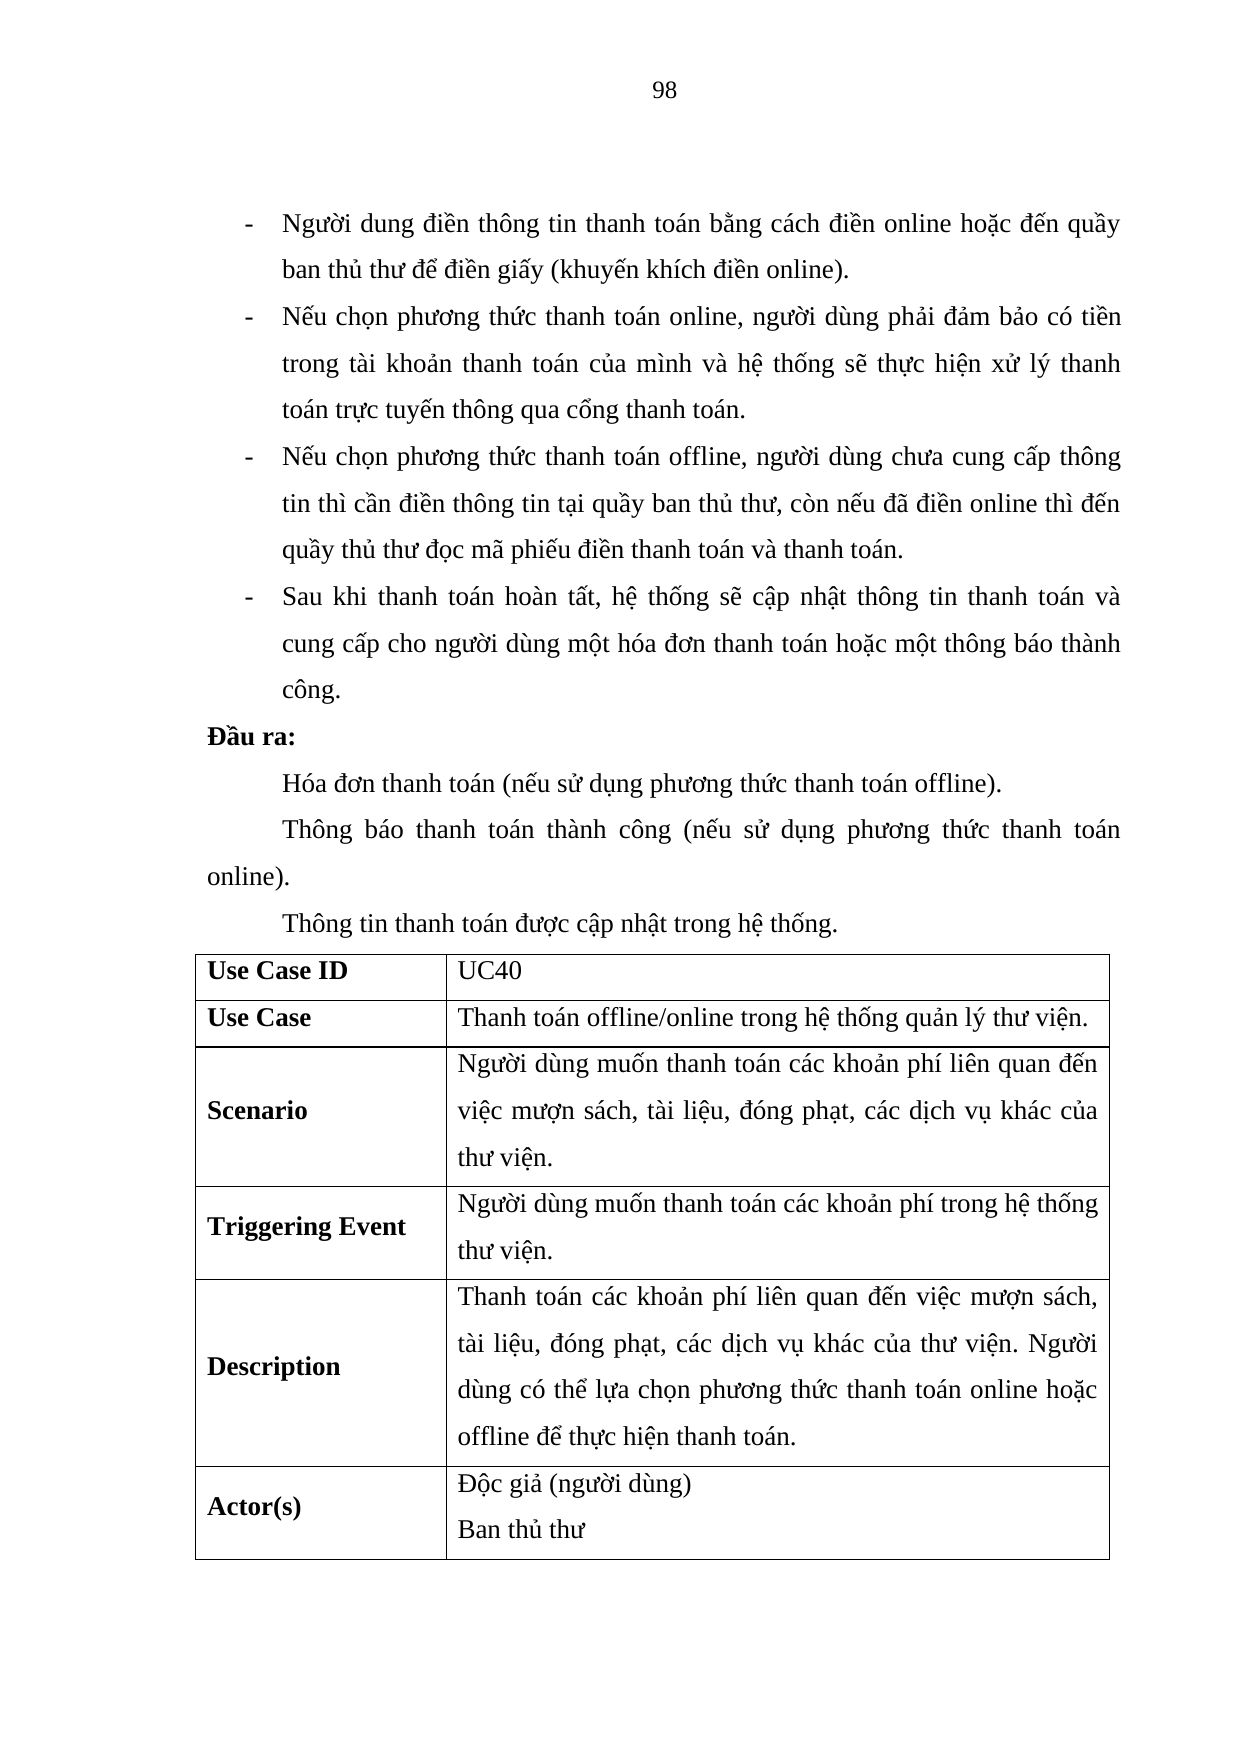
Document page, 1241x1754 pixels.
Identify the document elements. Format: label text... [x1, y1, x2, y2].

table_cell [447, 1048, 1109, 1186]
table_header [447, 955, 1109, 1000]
text Hóa đơn thanh toán (nếu sử dụng phương thức thanh toán offline). [207, 767, 1122, 798]
list Người dung điền thông tin thanh toán bằng cách điền online hoặc đến quầy ban thủ thư để điền giấy (khuyến khích điền online). [244, 207, 1122, 284]
list Nếu chọn phương thức thanh toán online, người dùng phải đảm bảo có tiền trong tài khoản thanh toán của mình và hệ thống sẽ thực hiện xử lý thanh toán trực tuyến thông qua cổng thanh toán. [244, 300, 1122, 424]
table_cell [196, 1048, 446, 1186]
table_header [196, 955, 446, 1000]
list Nếu chọn phương thức thanh toán offline, người dùng chưa cung cấp thông tin thì cần điền thông tin tại quầy ban thủ thư, còn nếu đã điền online thì đến quầy thủ thư đọc mã phiếu điền thanh toán và thanh toán. [244, 440, 1122, 564]
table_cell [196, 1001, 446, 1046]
text Đầu ra: [207, 720, 1122, 751]
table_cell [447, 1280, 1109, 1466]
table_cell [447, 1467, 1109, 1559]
text Thông tin thanh toán được cập nhật trong hệ thống. [207, 907, 1122, 938]
list Sau khi thanh toán hoàn tất, hệ thống sẽ cập nhật thông tin thanh toán và cung cấp cho người dùng một hóa đơn thanh toán hoặc một thông báo thành công. [244, 580, 1122, 704]
text Thông báo thanh toán thành công (nếu sử dụng phương thức thanh toán online). [207, 813, 1122, 891]
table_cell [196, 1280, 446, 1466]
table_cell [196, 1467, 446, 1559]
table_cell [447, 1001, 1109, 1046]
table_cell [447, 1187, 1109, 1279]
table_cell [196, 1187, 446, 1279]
